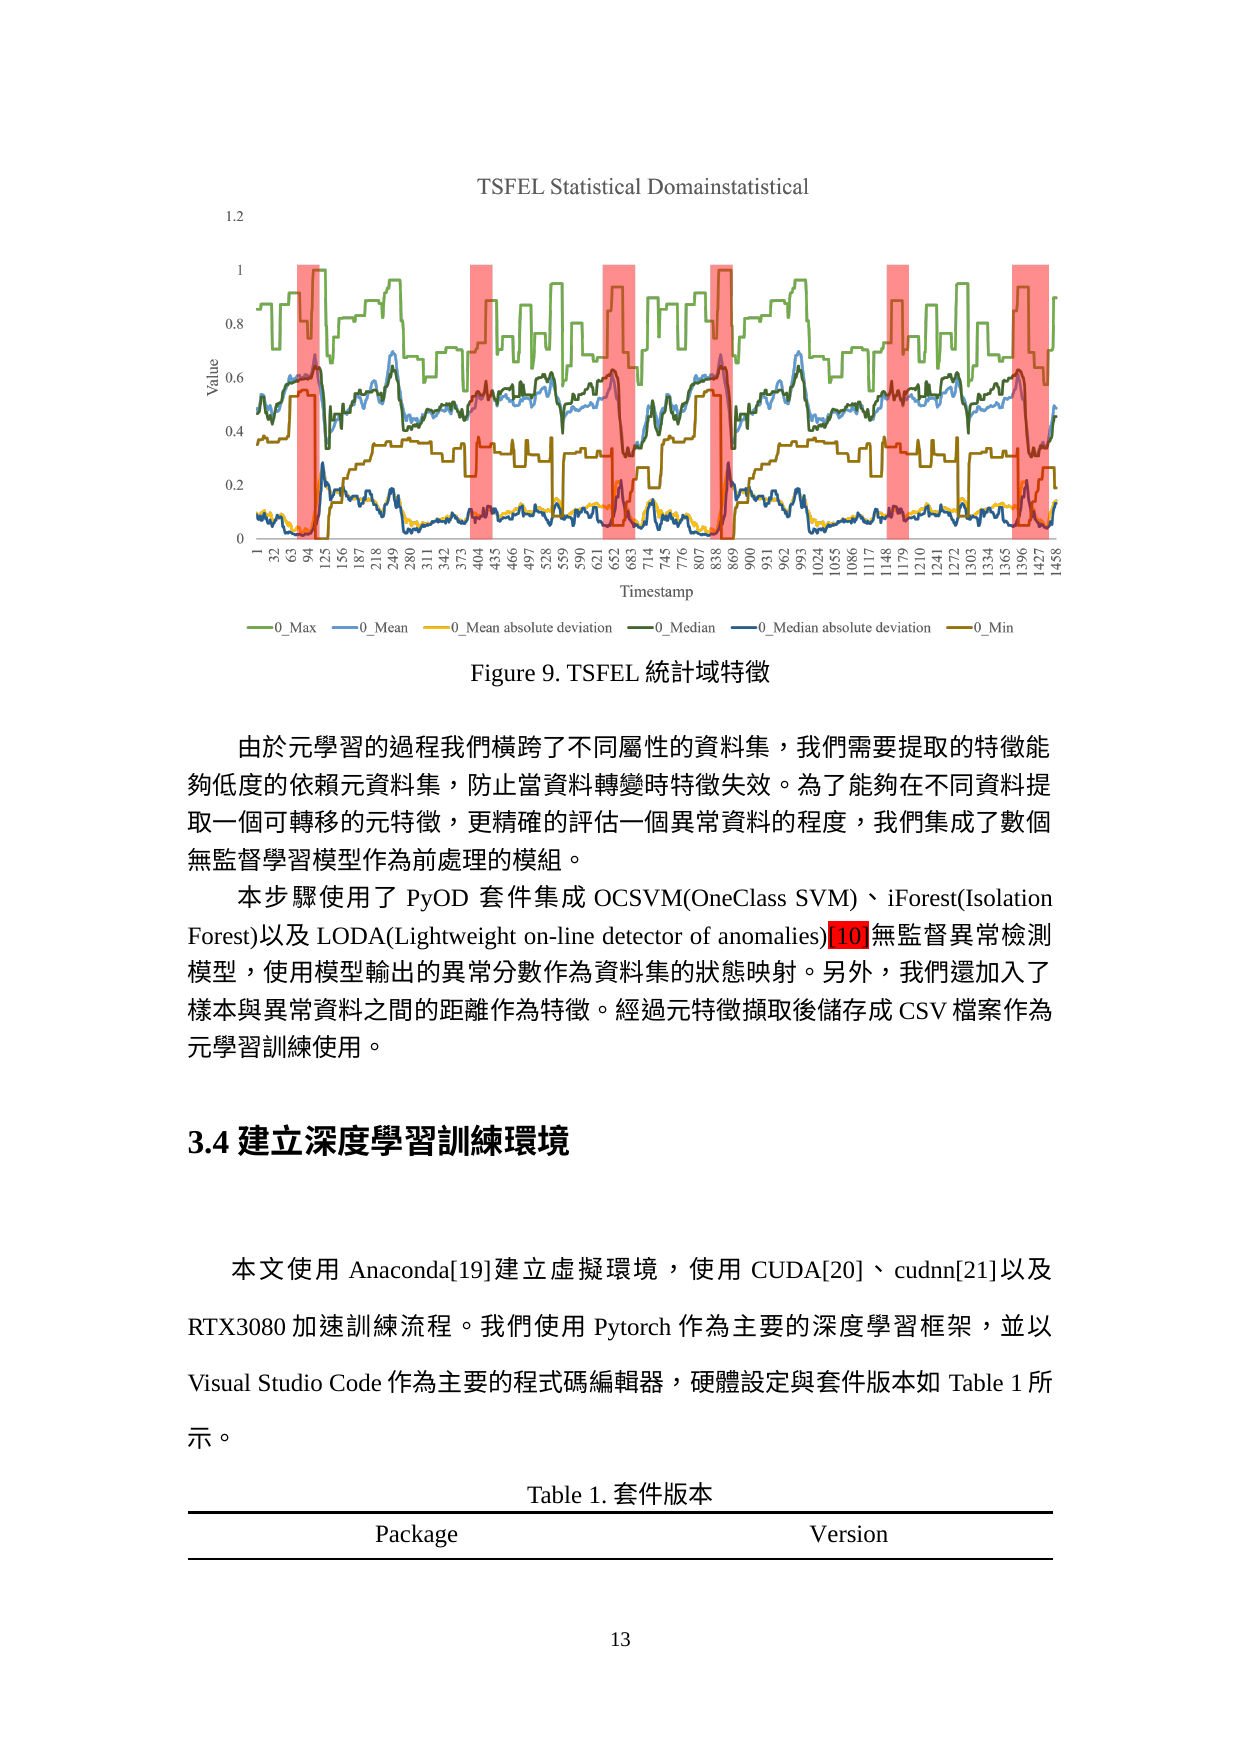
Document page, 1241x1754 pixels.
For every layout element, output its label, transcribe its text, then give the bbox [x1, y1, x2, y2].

picture [187, 164, 1069, 647]
text 由於元學習的過程我們橫跨了不同屬性的資料集，我們需要提取的特徵能夠低度的依賴元資料集，防止當資料轉變時特徵失效。為了能夠在不同資料提取一個可轉移的元特徵，更精確的評估一個異常資料的程度，我們集成了數個無監督學習模型作為前處理的模組。 [187, 727, 1053, 877]
table_header Version [645, 1514, 1052, 1558]
text Table 1. 套件版本 [187, 1474, 1053, 1511]
text 本文使用Anaconda[19]建立虛擬環境，使用CUDA[20]、cudnn[21]以及RTX3080加速訓練流程。我們使用Pytorch作為主要的深度學習框架，並以Visual Studio Code作為主要的程式碼編輯器，硬體設定與套件版本如Table 1所示。 [187, 1249, 1053, 1456]
text Figure 9. TSFEL統計域特徵 [187, 652, 1053, 689]
table_header Package [188, 1514, 645, 1558]
text 本步驟使用了PyOD 套件集成OCSVM(OneClass SVM)、iForest(Isolation Forest)以及LODA(Lightweight on-line detector of anomalies)[10]無監督異常檢測模型，使用模型輸出的異常分數作為資料集的狀態映射。另外，我們還加入了樣本與異常資料之間的距離作為特徵。經過元特徵擷取後儲存成CSV檔案作為元學習訓練使用。 [187, 877, 1053, 1064]
subtitle 3.4 建立深度學習訓練環境 [187, 1102, 1053, 1177]
